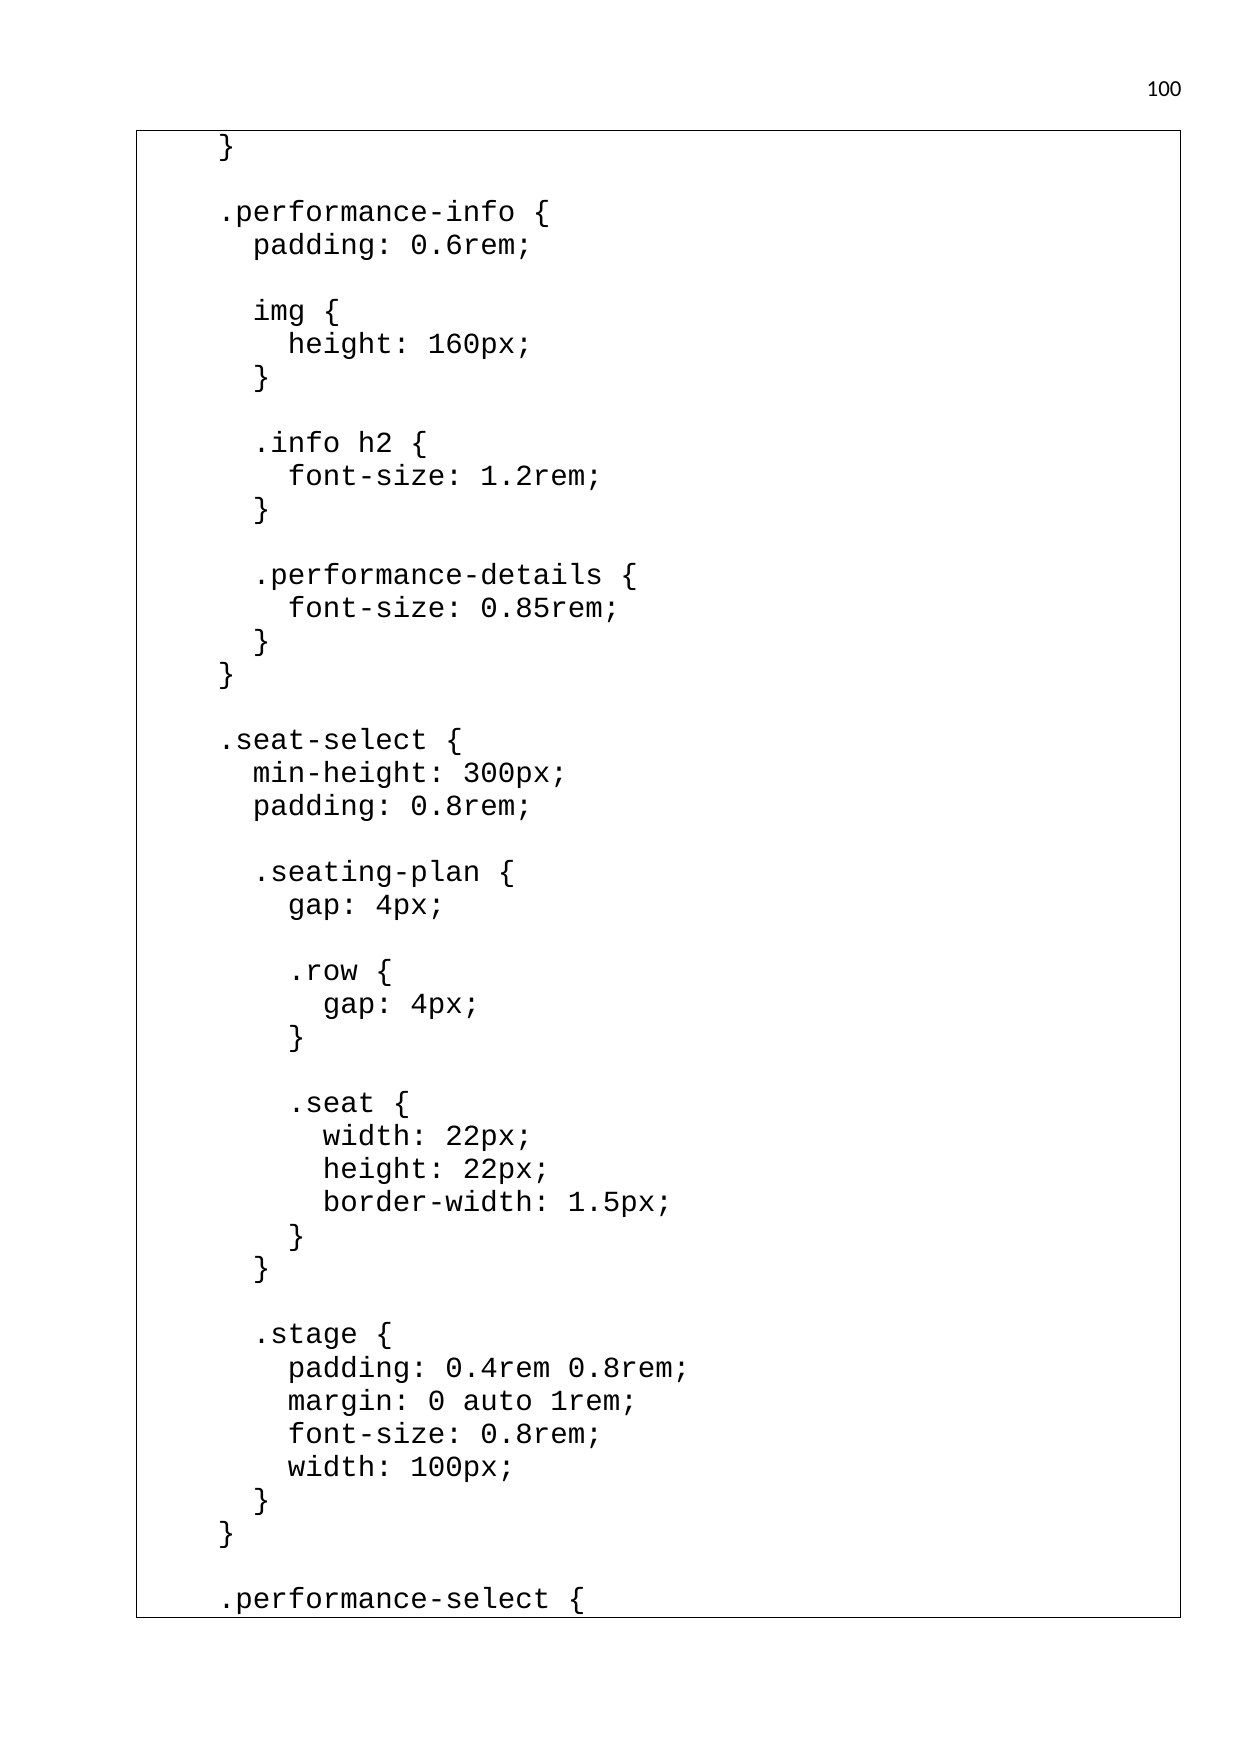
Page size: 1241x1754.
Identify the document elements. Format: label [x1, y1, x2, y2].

table_header [137, 131, 1180, 1617]
